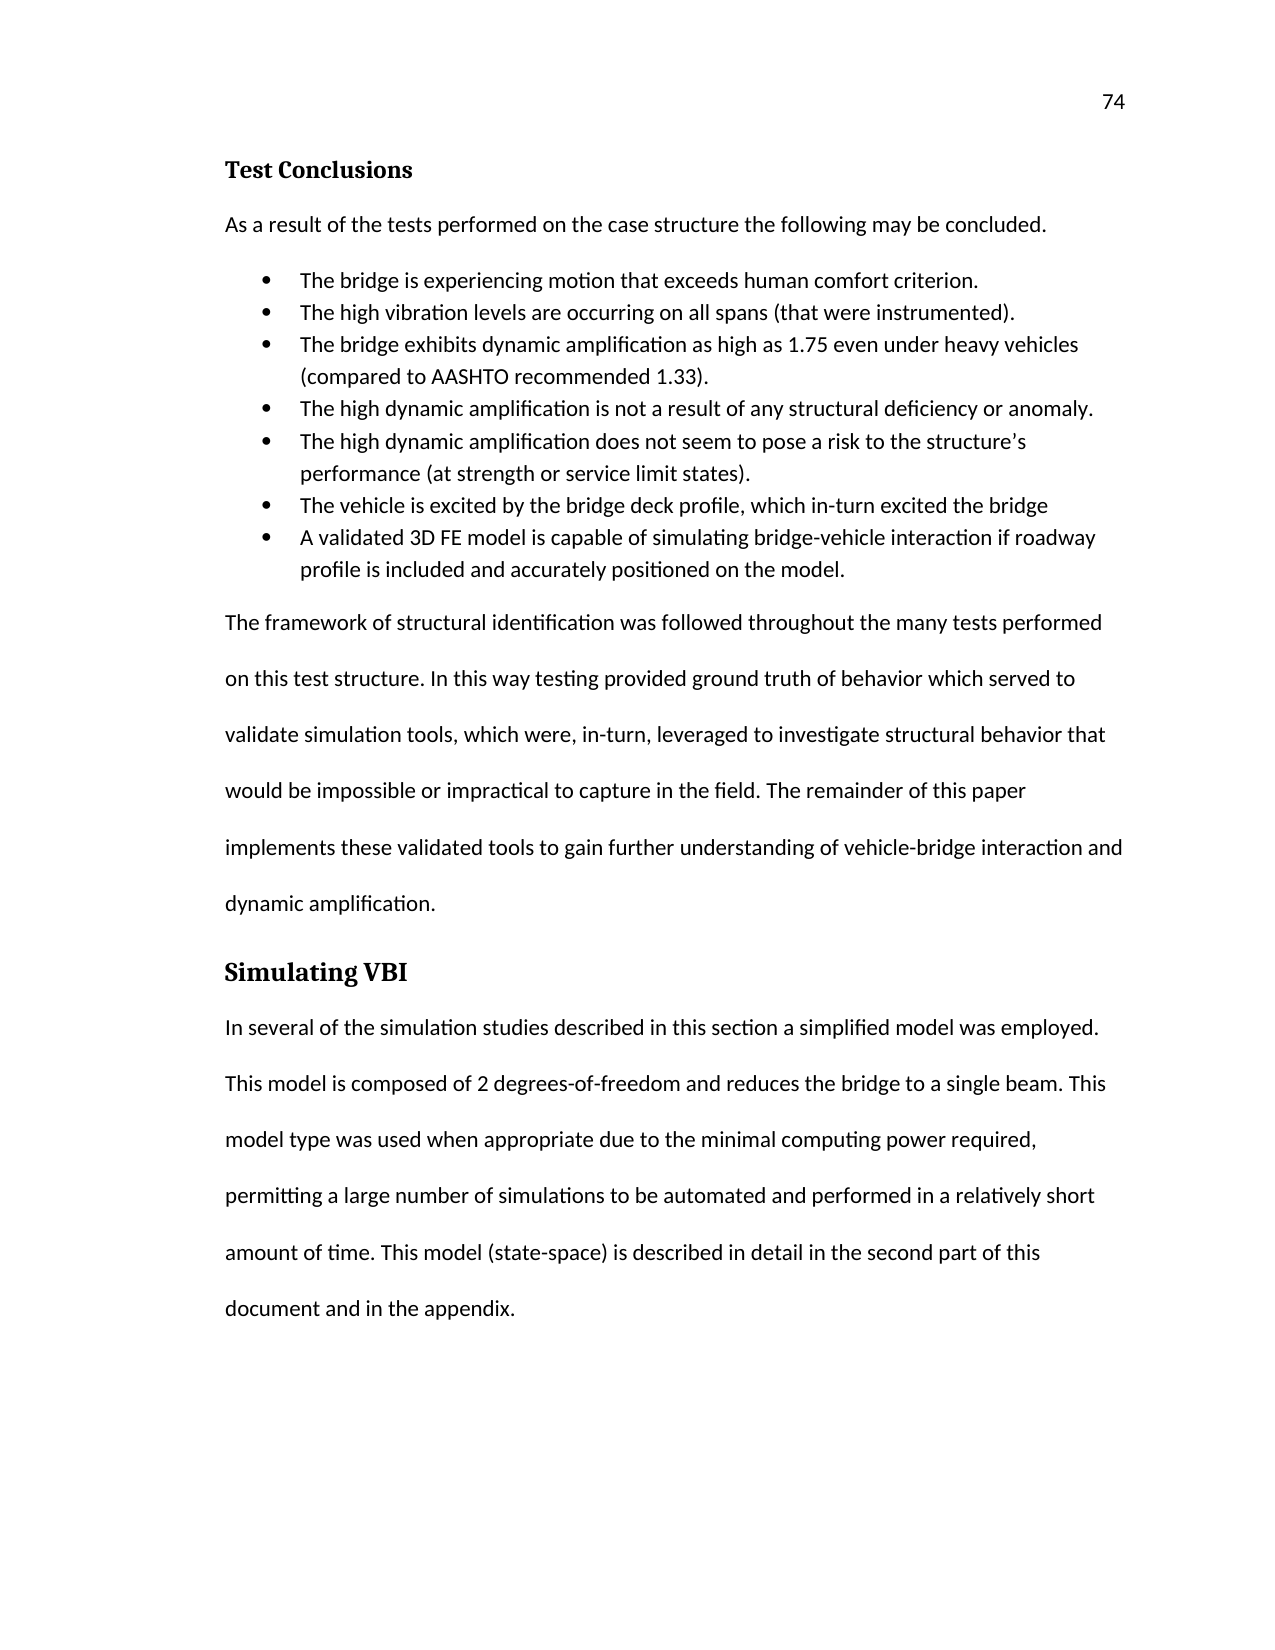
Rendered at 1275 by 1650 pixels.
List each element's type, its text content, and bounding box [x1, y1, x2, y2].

subtitle Test Conclusions [225, 156, 1125, 185]
list The bridge exhibits dynamic amplification as high as 1.75 even under heavy vehicles (compared to AASHTO recommended 1.33). [262, 330, 1125, 390]
list The high vibration levels are occurring on all spans (that were instrumented). [262, 298, 1125, 326]
list A validated 3D FE model is capable of simulating bridge-vehicle interaction if roadway profile is included and accurately positioned on the model. [262, 523, 1125, 583]
text The framework of structural identification was followed throughout the many tests performed on this test structure. In this way testing provided ground truth of behavior which served to validate simulation tools, which were, in-turn, leveraged to investigate structural behavior that would be impossible or impractical to capture in the field. The remainder of this paper implements these validated tools to gain further understanding of vehicle-bridge interaction and dynamic amplification. [225, 608, 1125, 917]
text As a result of the tests performed on the case structure the following may be concluded. [225, 210, 1125, 238]
list The high dynamic amplification is not a result of any structural deficiency or anomaly. [262, 394, 1125, 423]
subtitle Simulating VBI [225, 957, 1125, 988]
list The bridge is experiencing motion that exceeds human comfort criterion. [262, 266, 1125, 294]
list The high dynamic amplification does not seem to pose a risk to the structure’s performance (at strength or service limit states). [262, 427, 1125, 487]
list The vehicle is excited by the bridge deck profile, which in-turn excited the bridge [262, 491, 1125, 519]
text In several of the simulation studies described in this section a simplified model was employed. This model is composed of 2 degrees-of-freedom and reduces the bridge to a single beam. This model type was used when appropriate due to the minimal computing power required, permitting a large number of simulations to be automated and performed in a relatively short amount of time. This model (state-space) is described in detail in the second part of this document and in the appendix. [225, 1013, 1125, 1322]
